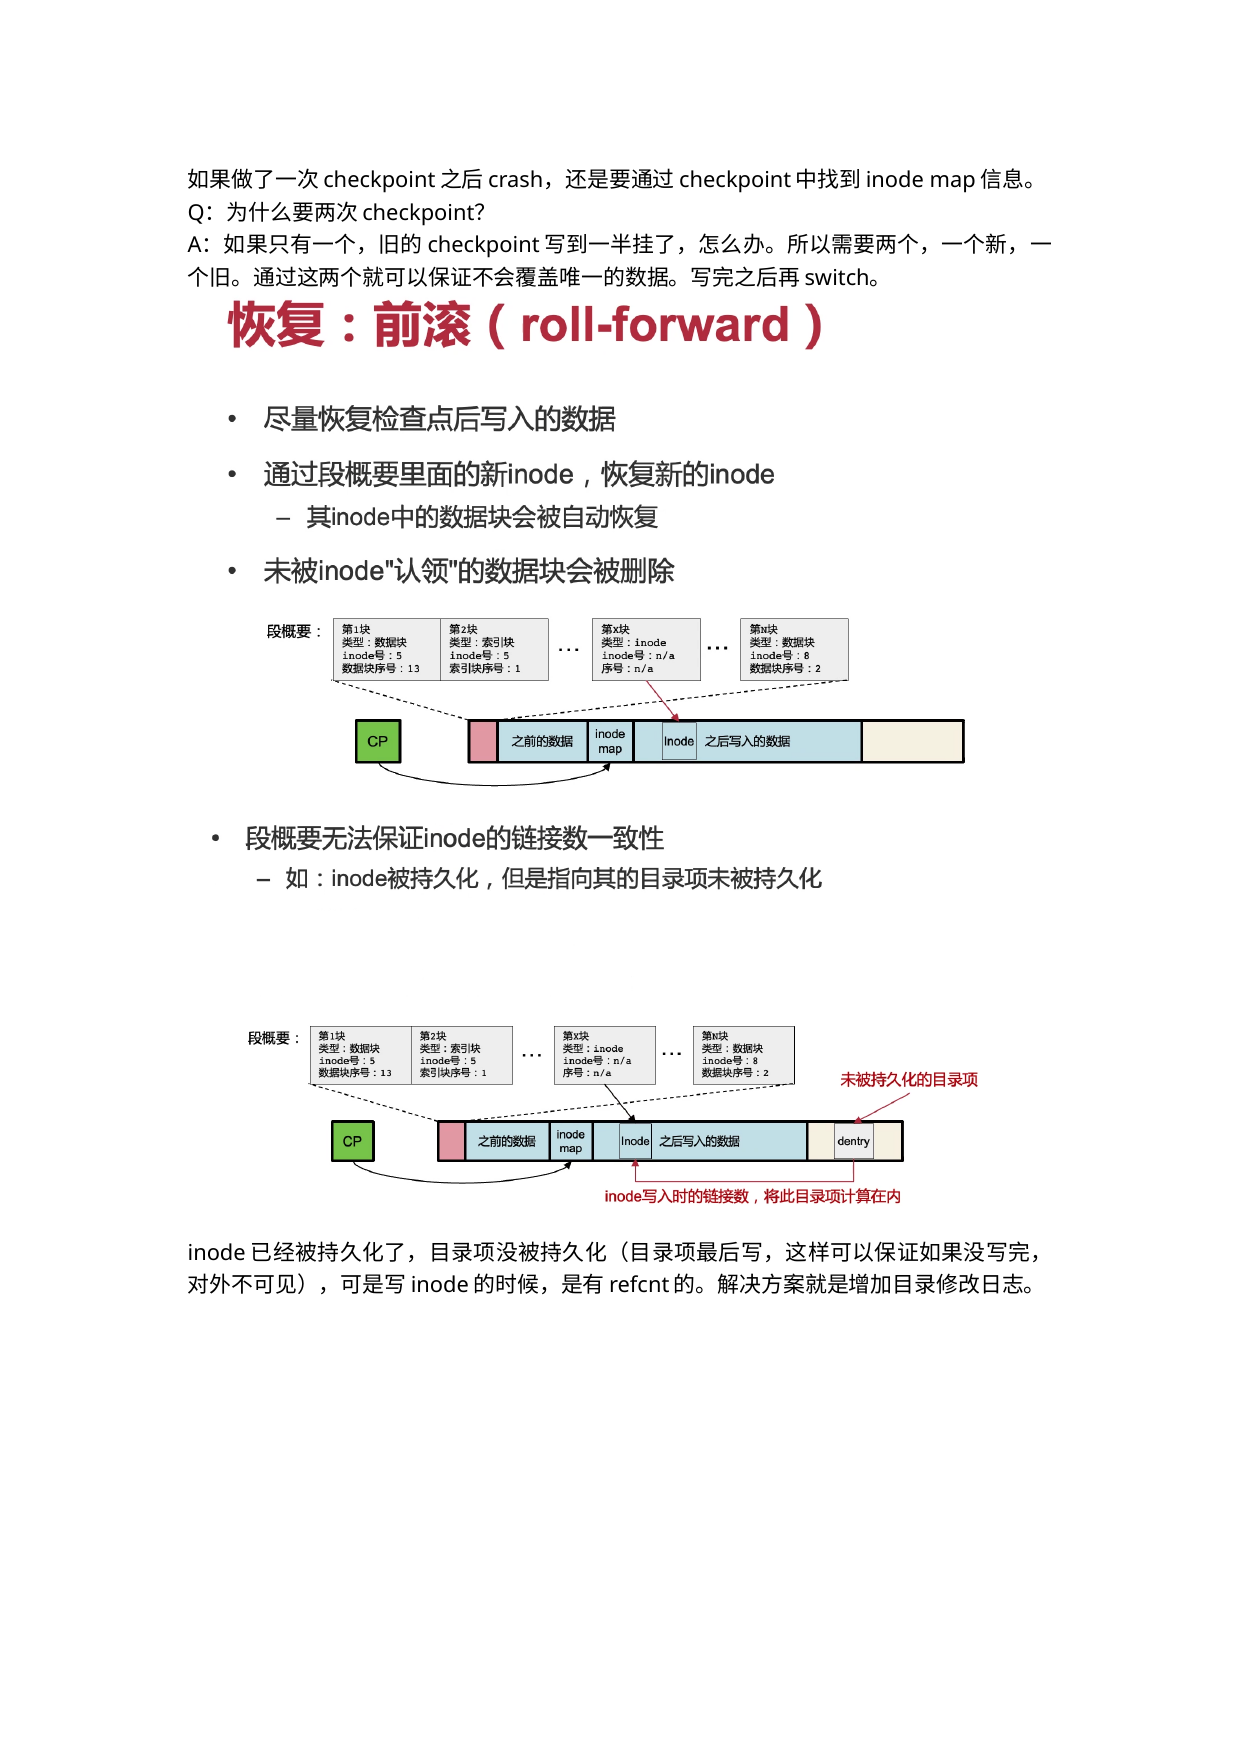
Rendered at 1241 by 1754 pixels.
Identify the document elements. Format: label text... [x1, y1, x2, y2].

picture [187, 292, 1053, 800]
text inode已经被持久化了，目录项没被持久化（目录项最后写，这样可以保证如果没写完，对外不可见），可是写inode的时候，是有refcnt的。解决方案就是增加目录修改日志。 [187, 1234, 1053, 1299]
text Q：为什么要两次checkpoint？ [187, 194, 1053, 227]
picture [187, 812, 1053, 1206]
text 如果做了一次checkpoint之后crash，还是要通过checkpoint中找到inode map信息。 [187, 162, 1053, 194]
text A：如果只有一个，旧的checkpoint写到一半挂了，怎么办。所以需要两个，一个新，一个旧。通过这两个就可以保证不会覆盖唯一的数据。写完之后再switch。 [187, 227, 1053, 292]
